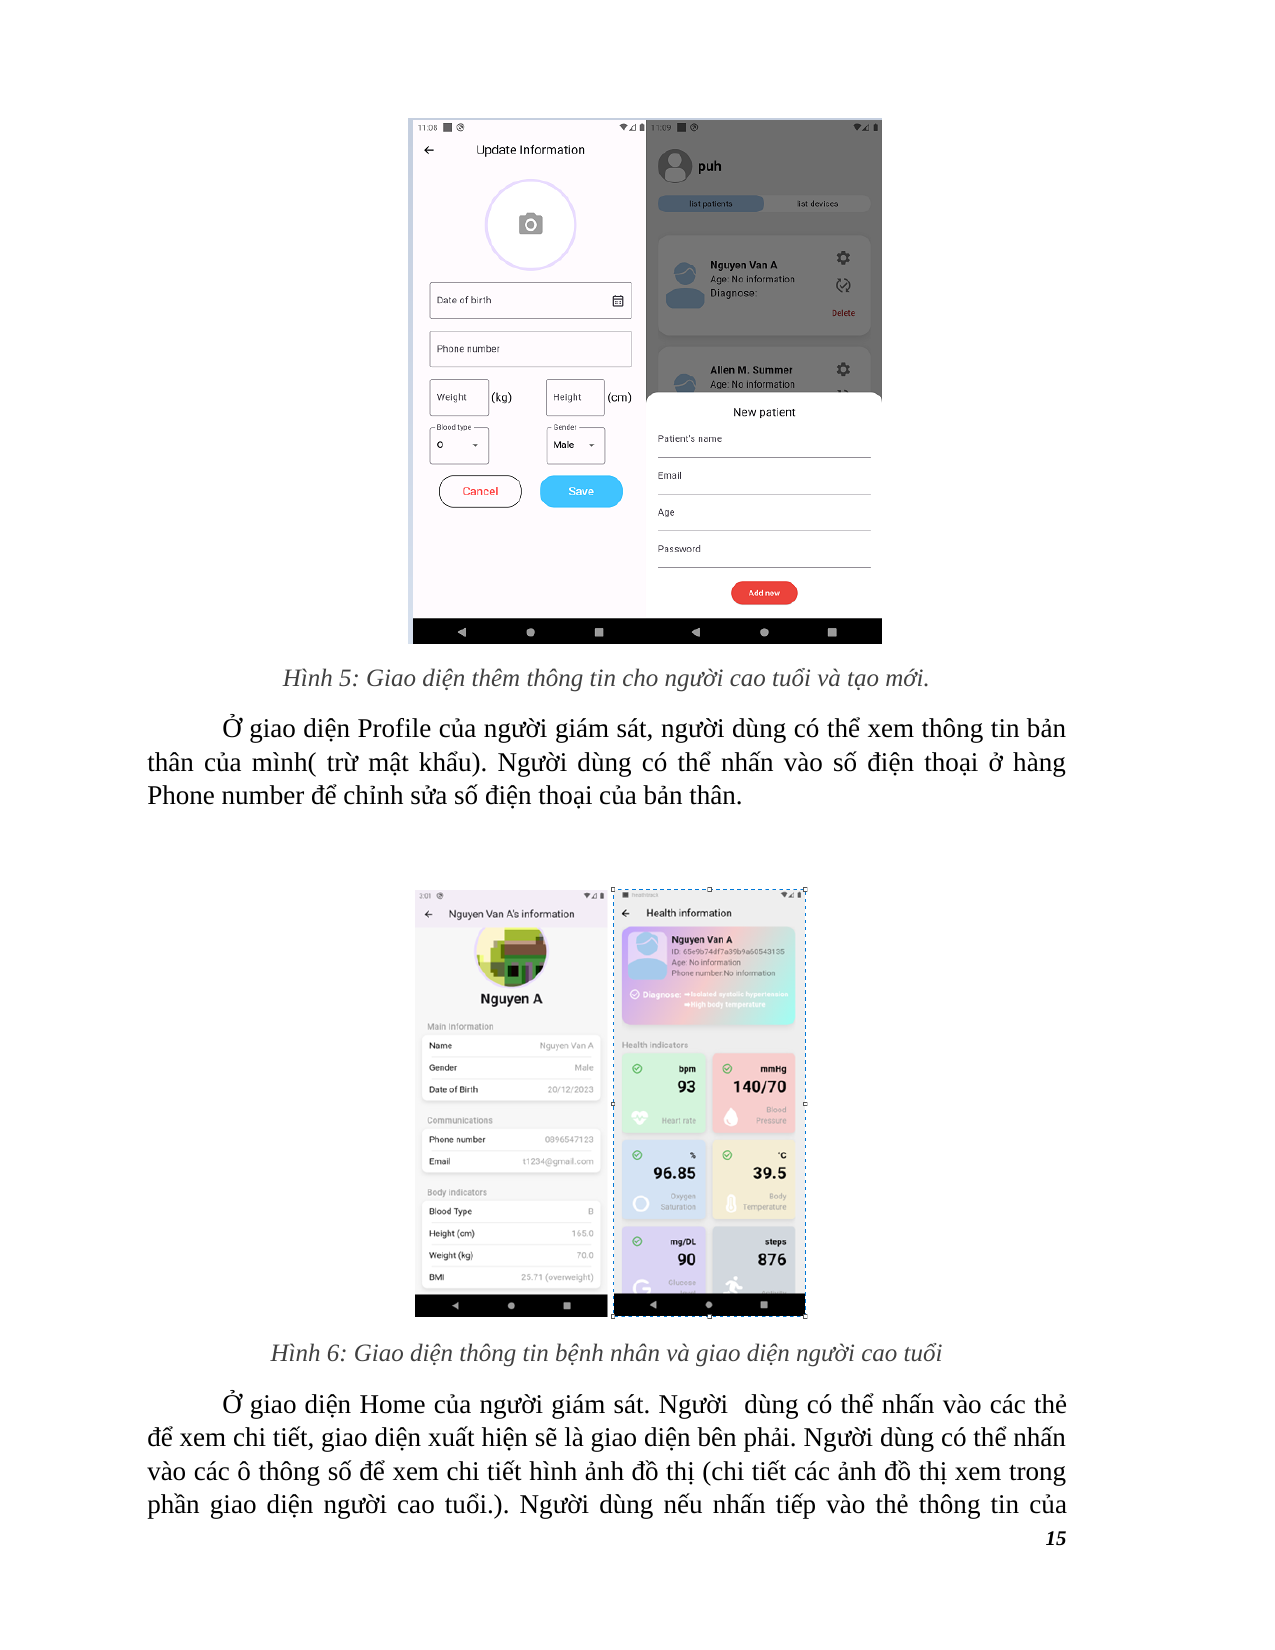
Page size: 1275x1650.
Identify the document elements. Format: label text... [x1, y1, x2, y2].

picture [407, 879, 808, 1320]
text Ở giao diện Profile của người giám sát, người dùng có thể xem thông tin bản thân của mình( trừ mật khẩu). Người dùng có thể nhấn vào số điện thoại ở hàng Phone number để chỉnh sửa số điện thoại của bản thân. [147, 712, 1068, 810]
picture [408, 118, 882, 644]
